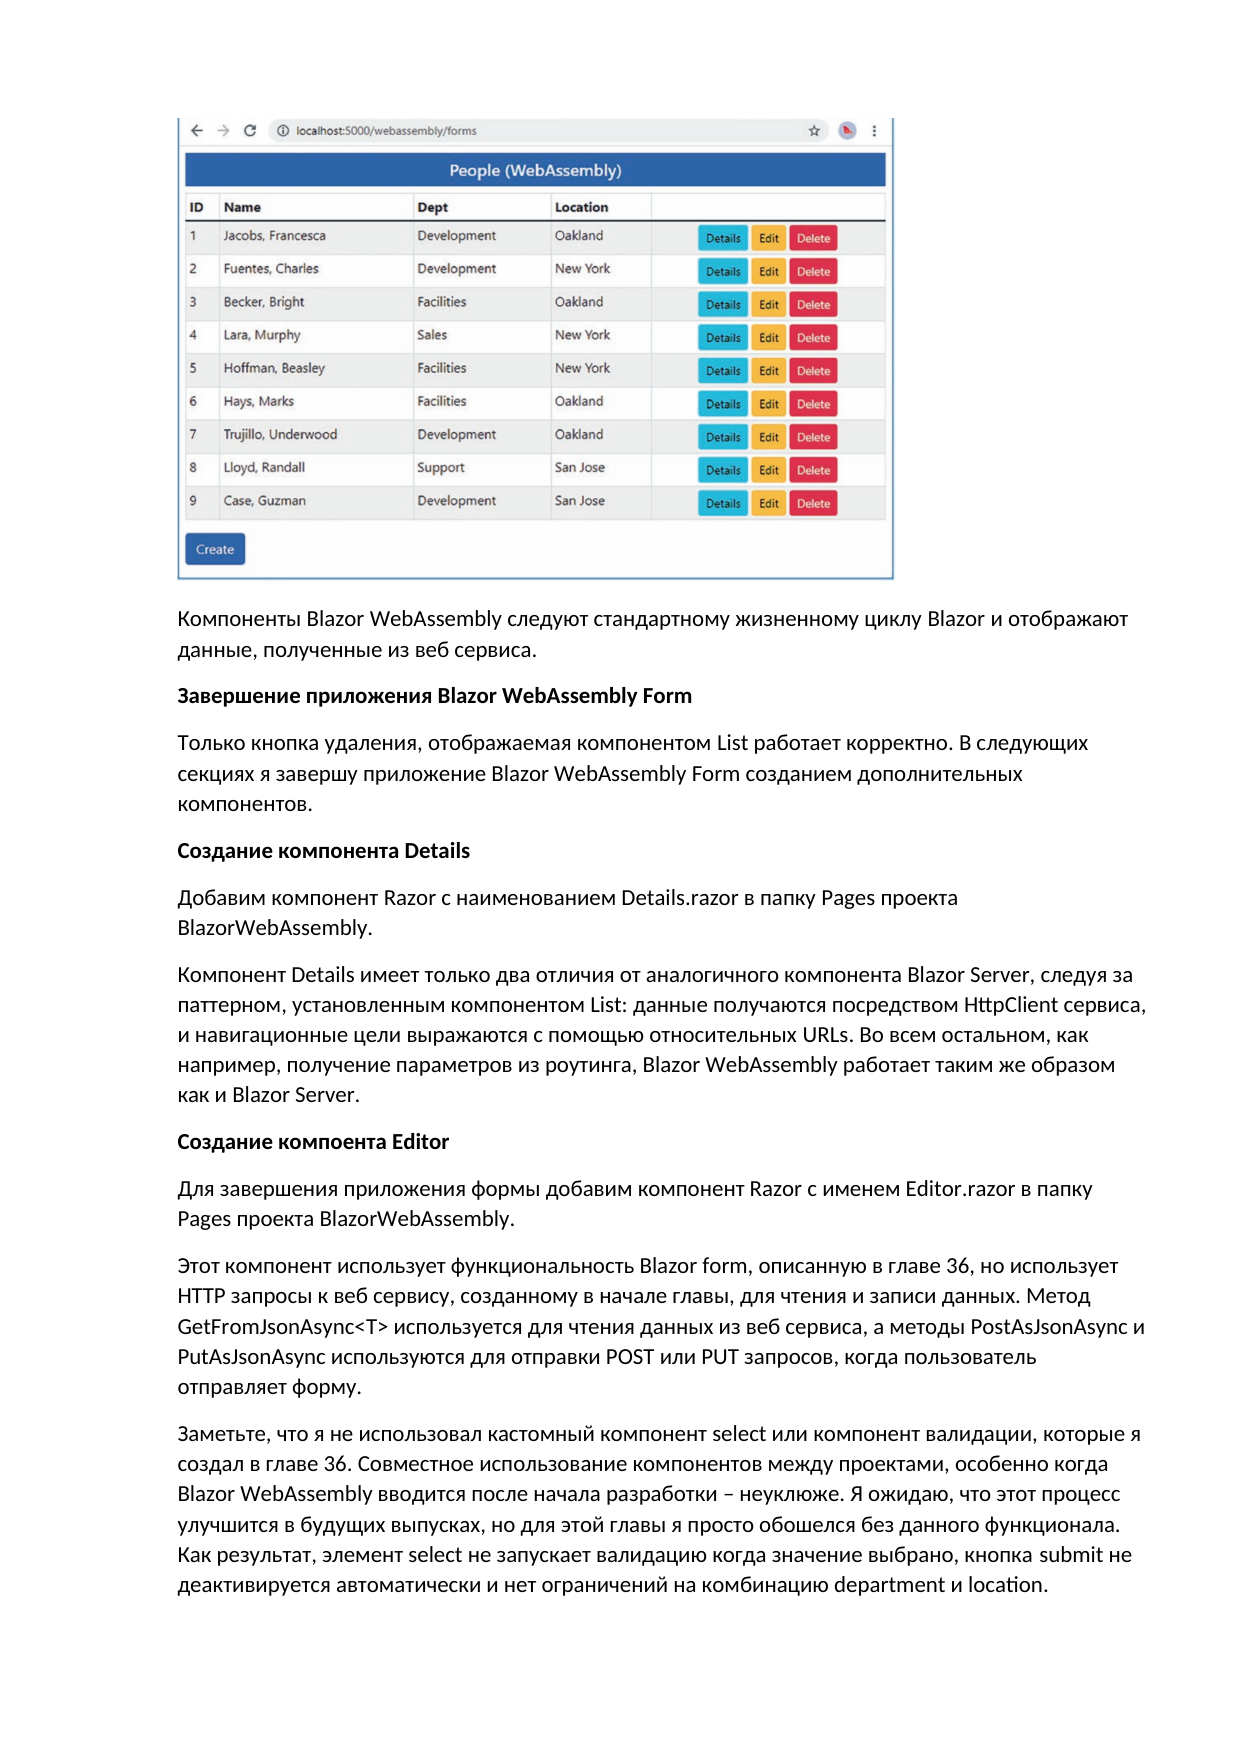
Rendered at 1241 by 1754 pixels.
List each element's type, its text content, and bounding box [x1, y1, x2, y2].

text Добавим компонент Razor с наименованием Details.razor в папку Pages проекта BlazorWebAssembly. [177, 883, 1152, 941]
text Этот компонент использует функциональность Blazor form, описанную в главе 36, но использует HTTP запросы к веб сервису, созданному в начале главы, для чтения и записи данных. Метод GetFromJsonAsync<T> используется для чтения данных из веб сервиса, а методы PostAsJsonAsync и PutAsJsonAsync используются для отправки POST или PUT запросов, когда пользователь отправляет форму. [177, 1251, 1152, 1400]
text Компонент Details имеет только два отличия от аналогичного компонента Blazor Server, следуя за паттерном, установленным компонентом List: данные получаются посредством HttpClient сервиса, и навигационные цели выражаются с помощью относительных URLs. Во всем остальном, как например, получение параметров из роутинга, Blazor WebAssembly работает таким же образом как и Blazor Server. [177, 960, 1152, 1108]
text Компоненты Blazor WebAssembly следуют стандартному жизненному циклу Blazor и отображают данные, полученные из веб сервиса. [177, 604, 1152, 663]
text Заметьте, что я не использовал кастомный компонент select или компонент валидации, которые я создал в главе 36. Совместное использование компонентов между проектами, особенно когда Blazor WebAssembly вводится после начала разработки – неуклюже. Я ожидаю, что этот процесс улучшится в будущих выпусках, но для этой главы я просто обошелся без данного функционала. Как результат, элемент select не запускает валидацию когда значение выбрано, кнопка submit не деактивируется автоматически и нет ограничений на комбинацию department и location. [177, 1419, 1152, 1598]
text Создание компонента Details [177, 836, 1152, 864]
text Завершение приложения Blazor WebAssembly Form [177, 682, 1152, 709]
picture [177, 118, 897, 586]
text Для завершения приложения формы добавим компонент Razor с именем Editor.razor в папку Pages проекта BlazorWebAssembly. [177, 1174, 1152, 1232]
text Создание компоента Editor [177, 1127, 1152, 1155]
text Только кнопка удаления, отображаемая компонентом List работает корректно. В следующих секциях я завершу приложение Blazor WebAssembly Form созданием дополнительных компонентов. [177, 728, 1152, 817]
